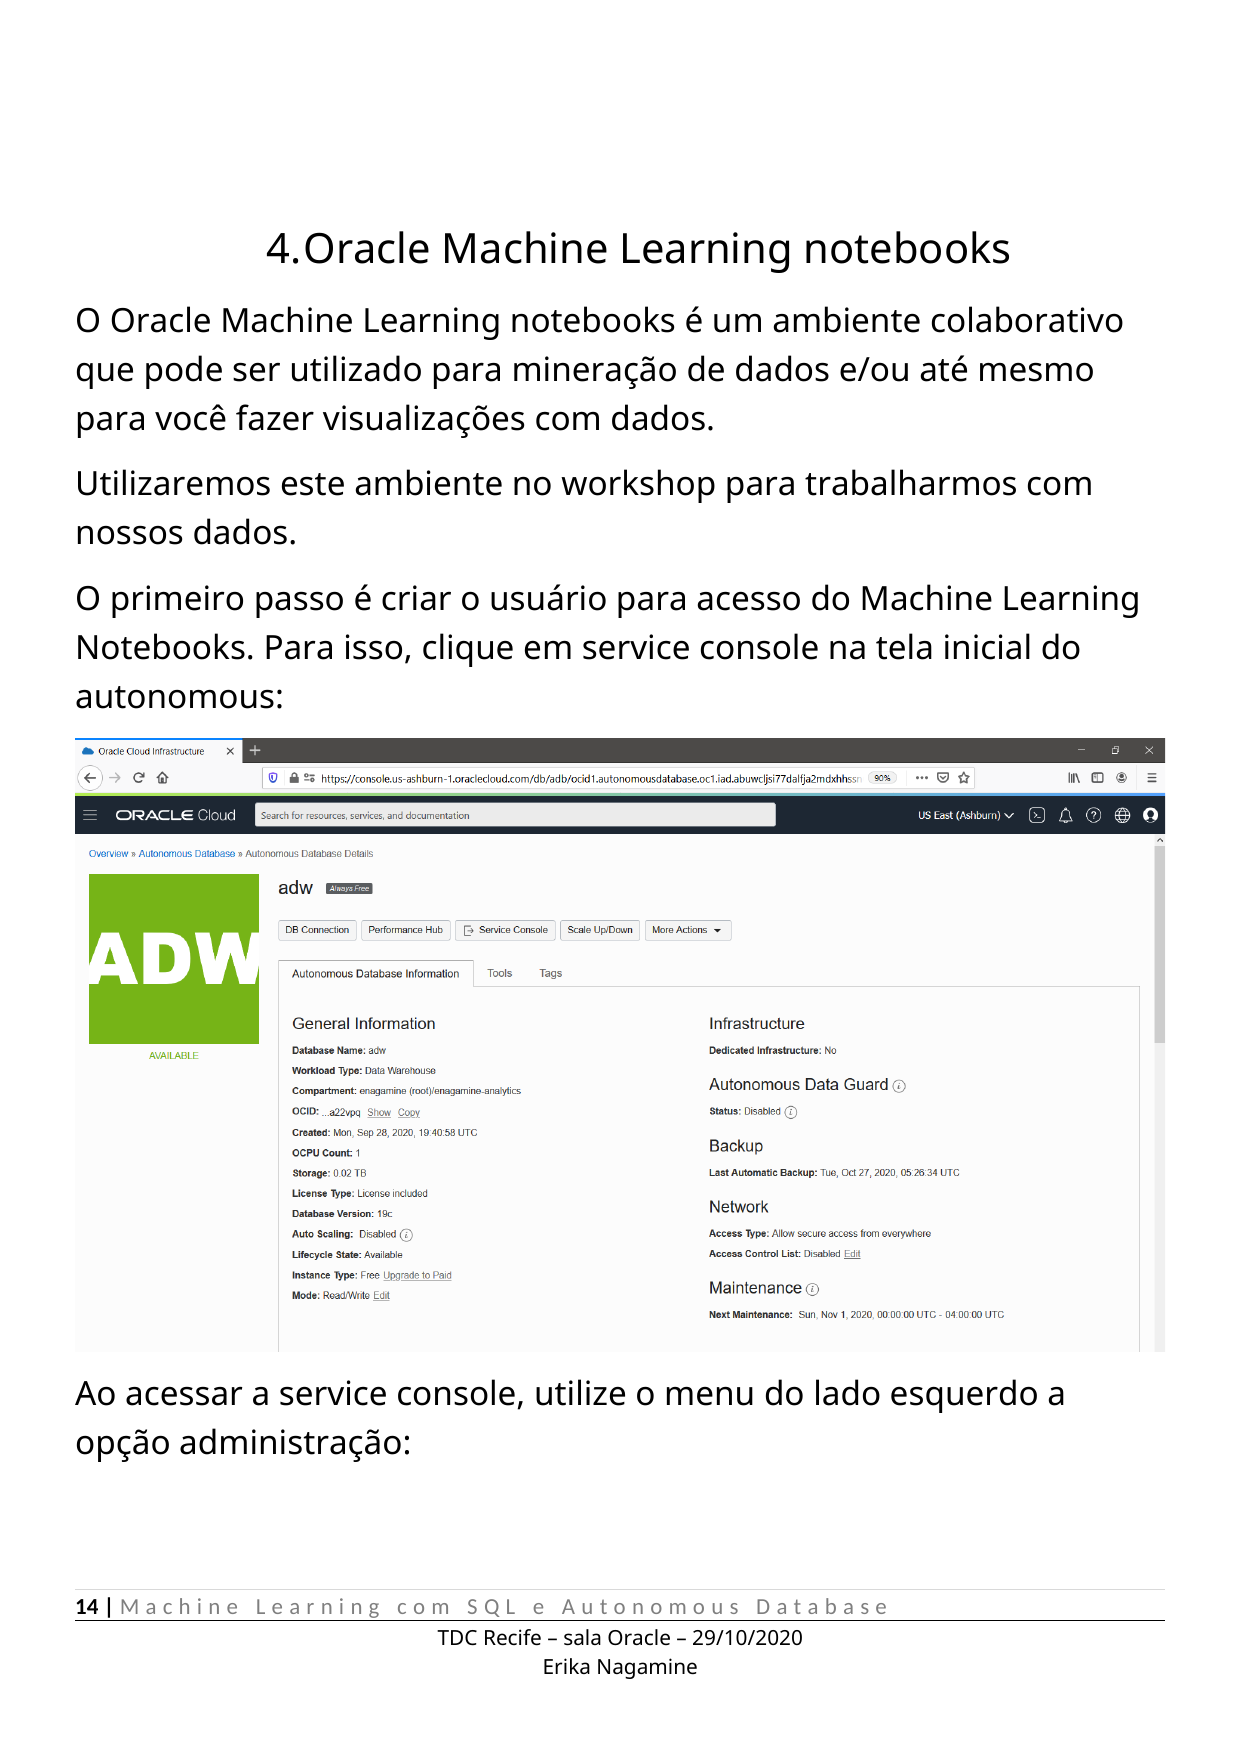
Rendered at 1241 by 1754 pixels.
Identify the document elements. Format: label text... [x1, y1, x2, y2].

text Utilizaremos este ambiente no workshop para trabalharmos com nossos dados. [75, 460, 1165, 554]
text Ao acessar a service console, utilize o menu do lado esquerdo a opção administração: [75, 1370, 1165, 1464]
picture [75, 738, 1166, 1352]
text O Oracle Machine Learning notebooks é um ambiente colaborativo que pode ser utilizado para mineração de dados e/ou até mesmo para você fazer visualizações com dados. [75, 296, 1165, 440]
text O primeiro passo é criar o usuário para acesso do Machine Learning Notebooks. Para isso, clique em service console na tela inicial do autonomous: [75, 574, 1165, 718]
list Oracle Machine Learning notebooks [112, 218, 1165, 275]
